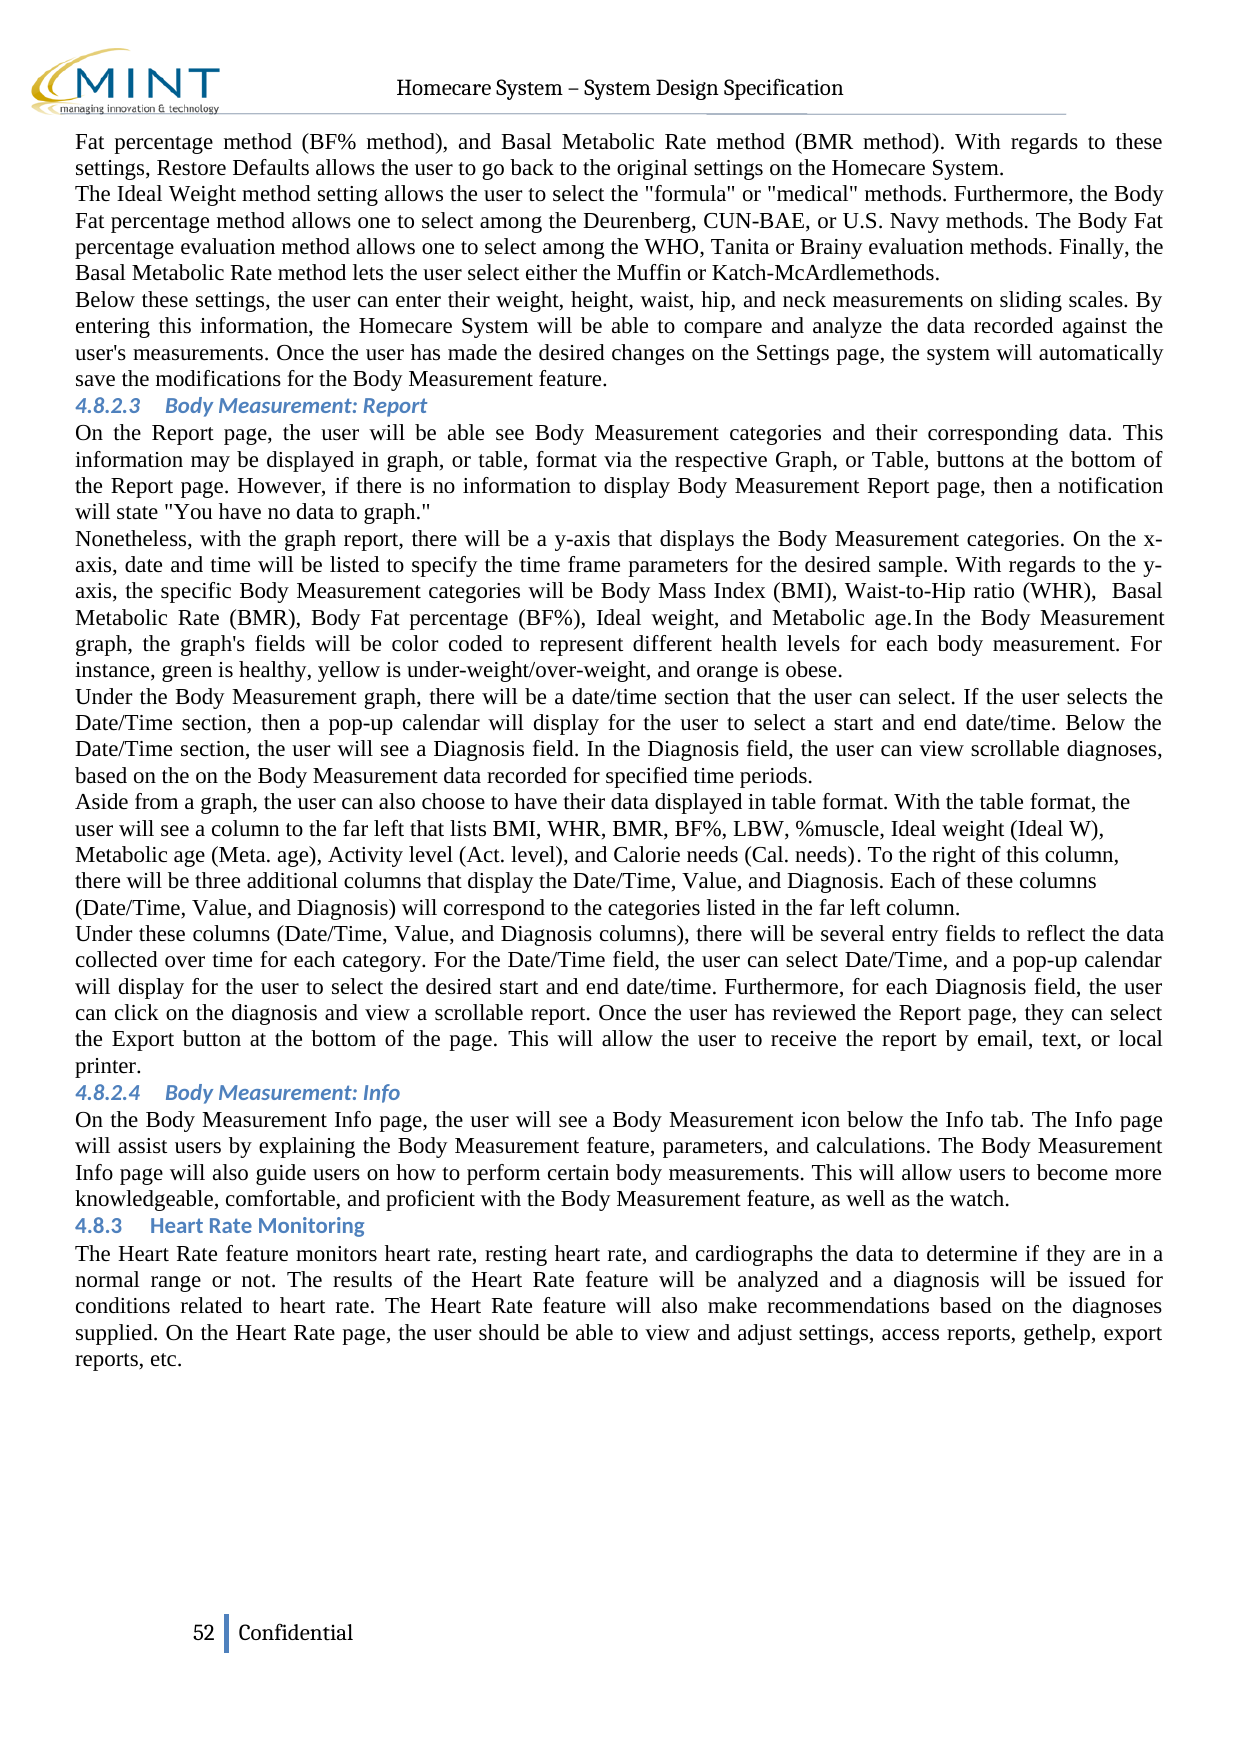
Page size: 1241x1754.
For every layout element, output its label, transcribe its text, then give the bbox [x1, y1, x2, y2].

text On the Report page, the user will be able see Body Measurement categories and their corresponding data. This information may be displayed in graph, or table, format via the respective Graph, or Table, buttons at the bottom of the Report page. However, if there is no information to display Body Measurement Report page, then a notification will state "You have no data to graph." [75, 419, 1165, 525]
text Under these columns (Date/Time, Value, and Diagnosis columns), there will be several entry fields to reflect the data collected over time for each category. For the Date/Time field, the user can select Date/Time, and a pop-up calendar will display for the user to select the desired start and end date/time. Furthermore, for each Diagnosis field, the user can click on the diagnosis and view a scrollable report. Once the user has reviewed the Report page, they can select the Export button at the bottom of the page. This will allow the user to receive the report by email, text, or local printer. [75, 920, 1165, 1078]
text The Heart Rate feature monitors heart rate, resting heart rate, and cardiographs the data to determine if they are in a normal range or not. The results of the Heart Rate feature will be analyzed and a diagnosis will be issued for conditions related to heart rate. The Heart Rate feature will also make recommendations based on the diagnoses supplied. On the Heart Rate page, the user should be able to view and adjust settings, access reports, gethelp, export reports, etc. [75, 1239, 1165, 1371]
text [75, 128, 1165, 180]
subtitle Body Measurement: Report [75, 391, 1165, 419]
text Under the Body Measurement graph, there will be a date/time section that the user can select. If the user selects the Date/Time section, then a pop-up calendar will display for the user to select a start and end date/time. Below the Date/Time section, the user will see a Diagnosis field. In the Diagnosis field, the user can view scrollable diagnoses, based on the on the Body Measurement data recorded for specified time periods. [75, 683, 1165, 788]
subtitle Body Measurement: Info [75, 1078, 1165, 1106]
text On the Body Measurement Info page, the user will see a Body Measurement icon below the Info tab. The Info page will assist users by explaining the Body Measurement feature, parameters, and calculations. The Body Measurement Info page will also guide users on how to perform certain body measurements. This will allow users to become more knowledgeable, comfortable, and proficient with the Body Measurement feature, as well as the watch. [75, 1106, 1165, 1212]
text Nonetheless, with the graph report, there will be a y-axis that displays the Body Measurement categories. On the x-axis, date and time will be listed to specify the time frame parameters for the desired sample. With regards to the y-axis, the specific Body Measurement categories will be Body Mass Index (BMI), Waist-to-Hip ratio (WHR), Basal Metabolic Rate (BMR), Body Fat percentage (BF%), Ideal weight, and Metabolic age.In the Body Measurement graph, the graph's fields will be color coded to represent different health levels for each body measurement. For instance, green is healthy, yellow is under-weight/over-weight, and orange is obese. [75, 525, 1165, 683]
subtitle Heart Rate Monitoring [75, 1212, 1165, 1239]
text Aside from a graph, the user can also choose to have their data displayed in table format. With the table format, the user will see a column to the far left that lists BMI, WHR, BMR, BF%, LBW, %muscle, Ideal weight (Ideal W), Metabolic age (Meta. age), Activity level (Act. level), and Calorie needs (Cal. needs). To the right of this column, there will be three additional columns that display the Date/Time, Value, and Diagnosis. Each of these columns (Date/Time, Value, and Diagnosis) will correspond to the categories listed in the far left column. [75, 788, 1165, 920]
text Below these settings, the user can enter their weight, height, waist, hip, and neck measurements on sliding scales. By entering this information, the Homecare System will be able to compare and analyze the data recorded against the user's measurements. Once the user has made the desired changes on the Settings page, the system will automatically save the modifications for the Body Measurement feature. [75, 286, 1165, 391]
text The Ideal Weight method setting allows the user to select the "formula" or "medical" methods. Furthermore, the Body Fat percentage method allows one to select among the Deurenberg, CUN-BAE, or U.S. Navy methods. The Body Fat percentage evaluation method allows one to select among the WHO, Tanita or Brainy evaluation methods. Finally, the Basal Metabolic Rate method lets the user select either the Muffin or Katch-McArdlemethods. [75, 180, 1165, 286]
picture [31, 48, 220, 115]
